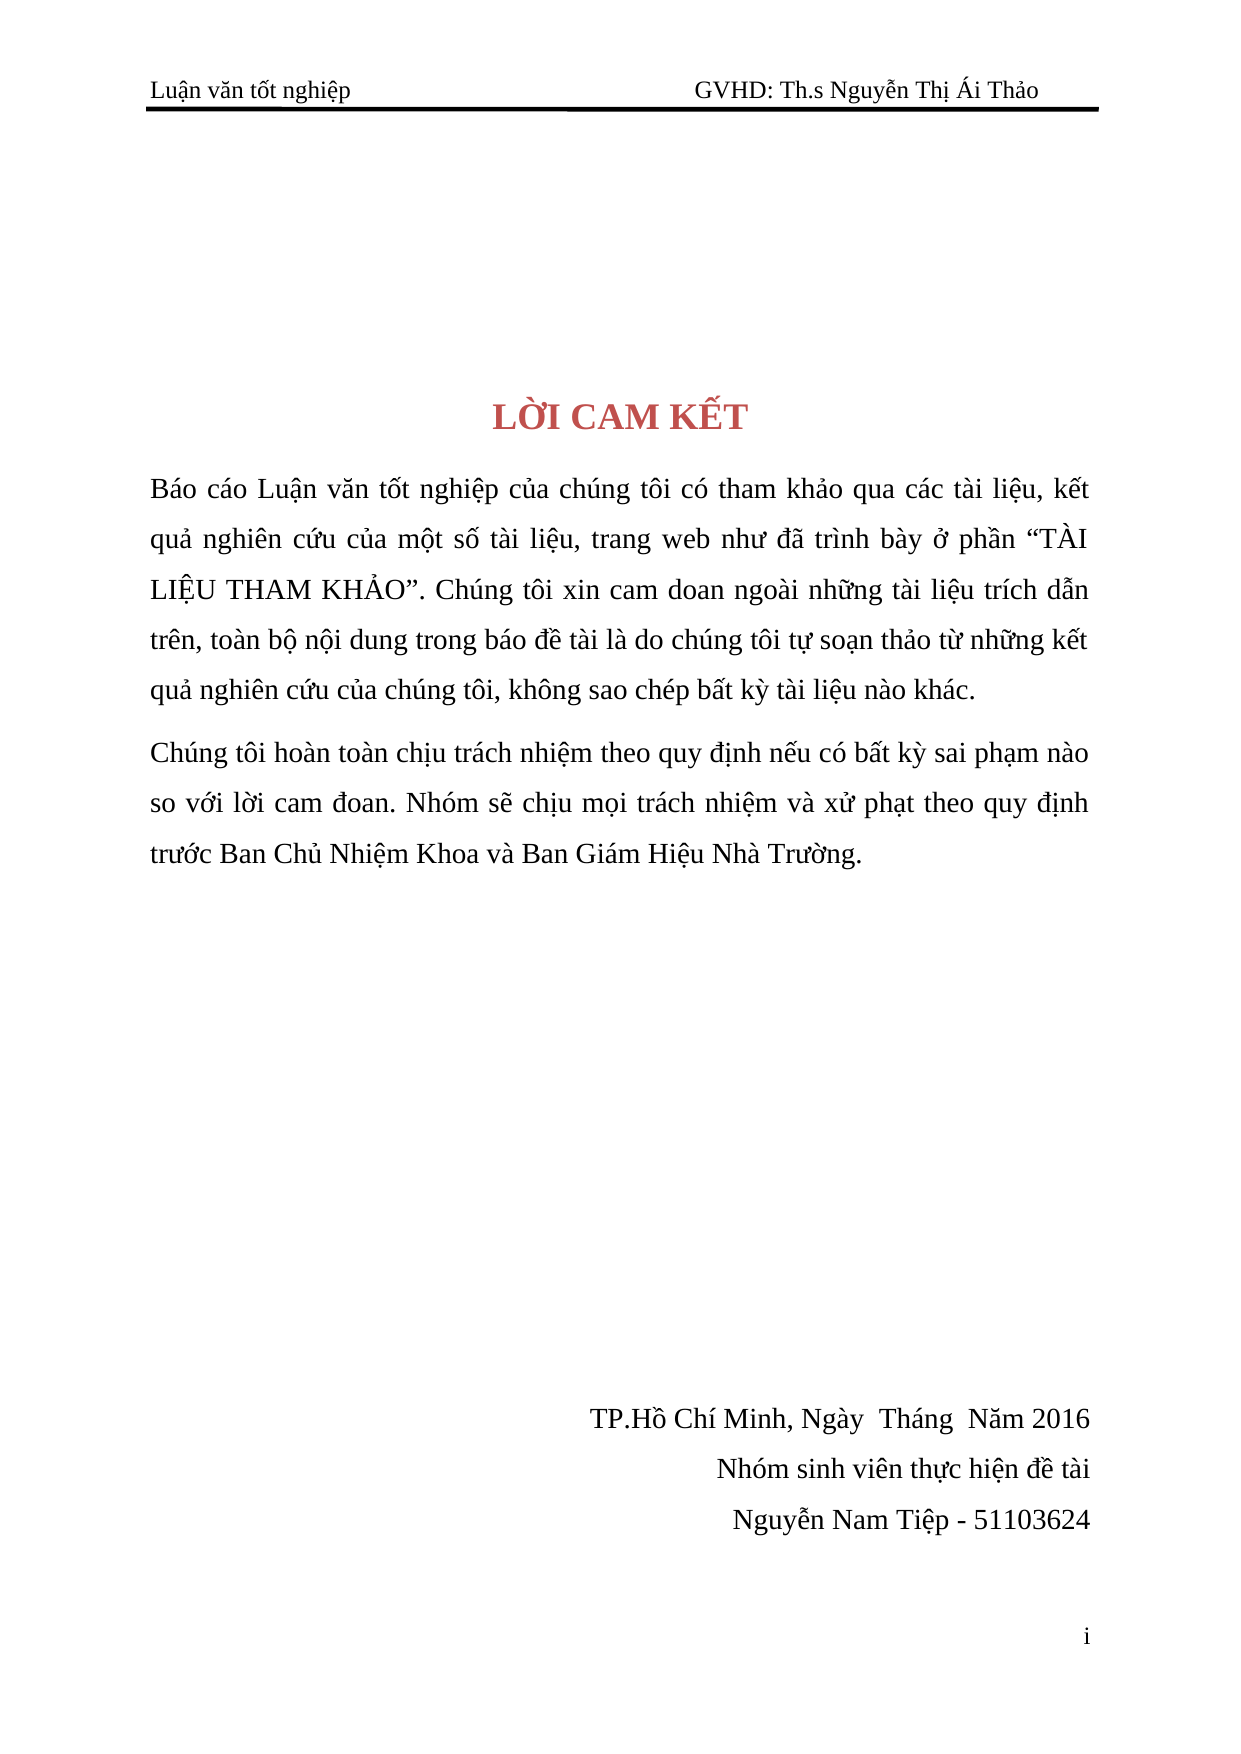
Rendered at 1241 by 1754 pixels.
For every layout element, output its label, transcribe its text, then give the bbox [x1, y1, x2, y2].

text LỜI CAM KẾT [150, 394, 1090, 437]
text Báo cáo Luận văn tốt nghiệp của chúng tôi có tham khảo qua các tài liệu, kết quả nghiên cứu của một số tài liệu, trang web như đã trình bày ở phần “TÀI LIỆU THAM KHẢO”. Chúng tôi xin cam doan ngoài những tài liệu trích dẫn trên, toàn bộ nội dung trong báo đề tài là do chúng tôi tự soạn thảo từ những kết quả nghiên cứu của chúng tôi, không sao chép bất kỳ tài liệu nào khác. [150, 471, 1090, 706]
text TP.Hồ Chí Minh, Ngày Tháng Năm 2016 Nhóm sinh viên thực hiện đề tài Nguyễn Nam Tiệp - 51103624 [150, 1401, 1090, 1535]
text Chúng tôi hoàn toàn chịu trách nhiệm theo quy định nếu có bất kỳ sai phạm nào so với lời cam đoan. Nhóm sẽ chịu mọi trách nhiệm và xử phạt theo quy định trước Ban Chủ Nhiệm Khoa và Ban Giám Hiệu Nhà Trường. [150, 735, 1090, 869]
